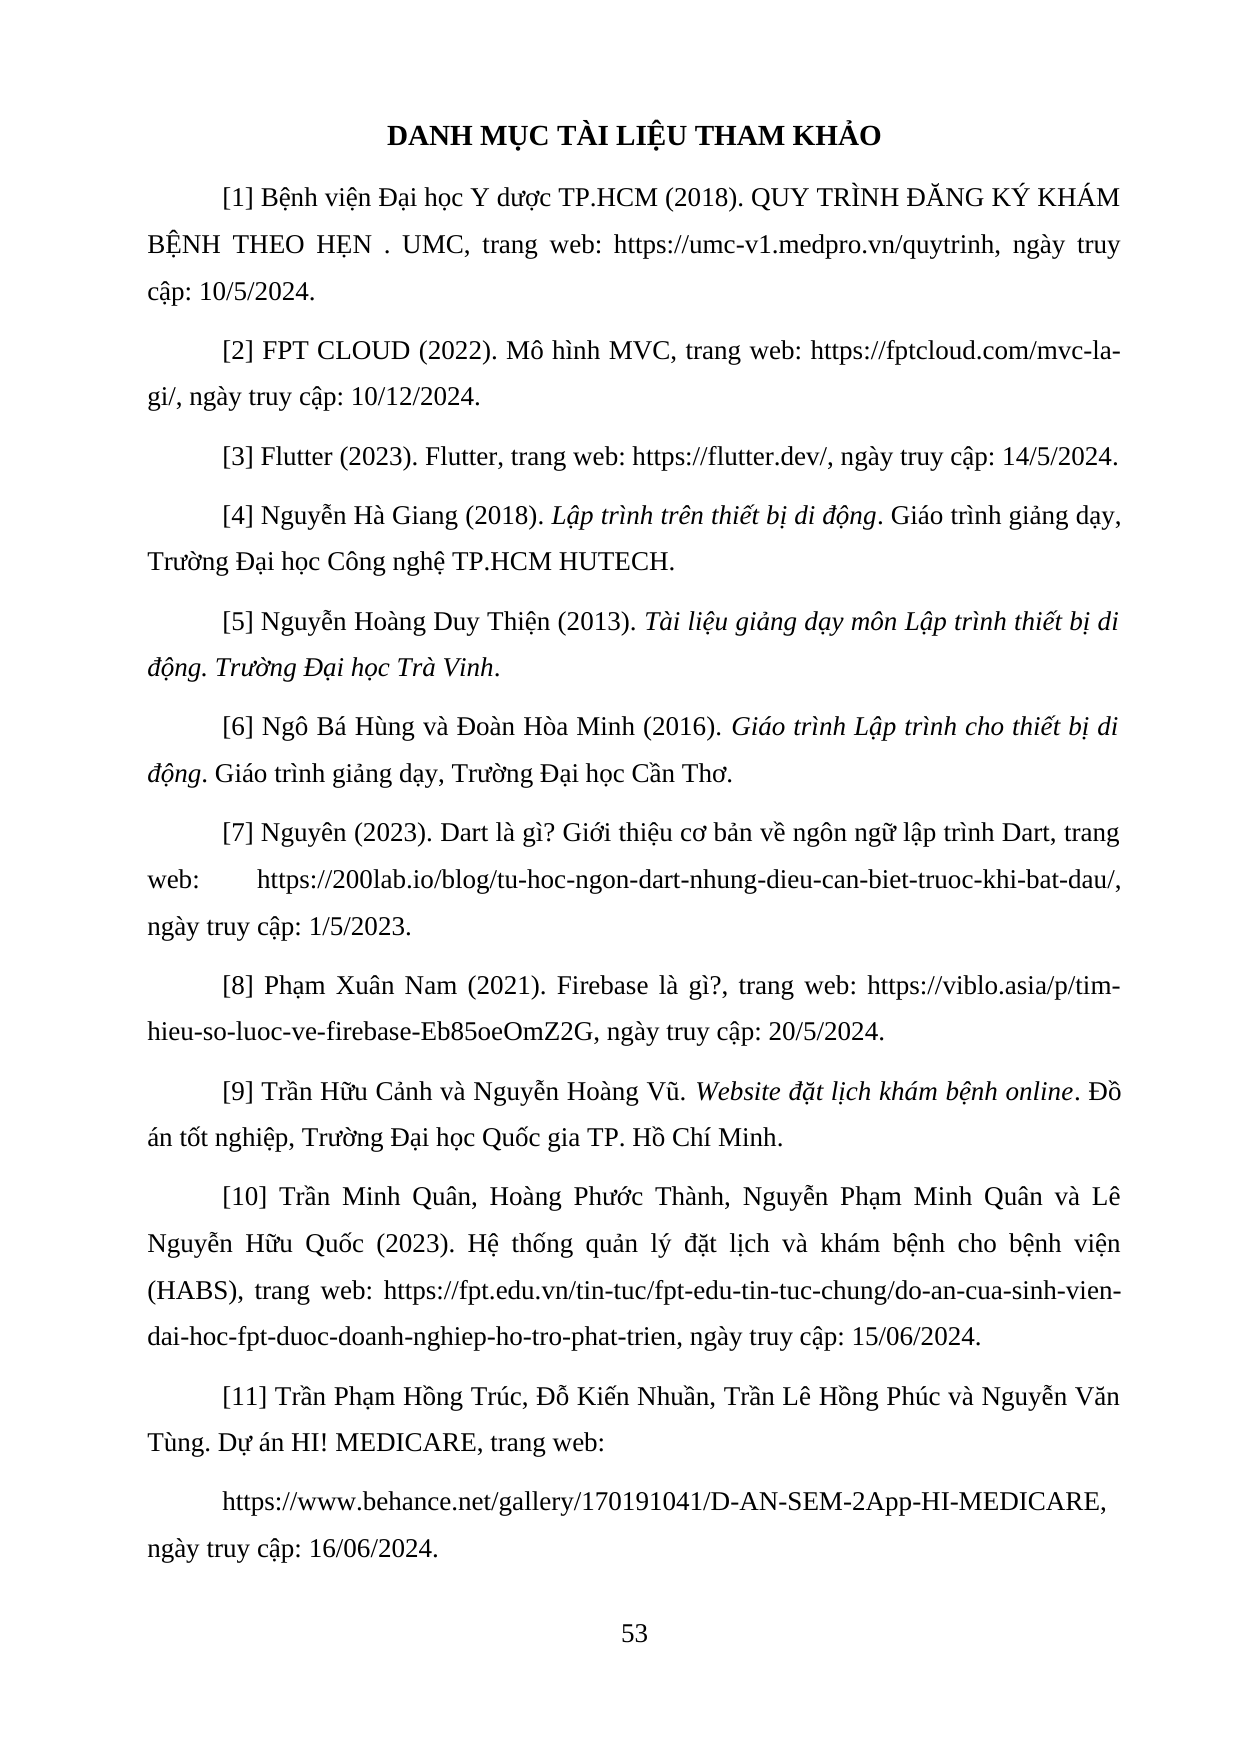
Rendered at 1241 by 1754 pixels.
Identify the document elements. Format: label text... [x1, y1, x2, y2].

text [4] Nguyễn Hà Giang (2018). Lập trình trên thiết bị di động. Giáo trình giảng dạy, Trường Đại học Công nghệ TP.HCM HUTECH. [147, 499, 1122, 577]
text [1] Bệnh viện Đại học Y dược TP.HCM (2018). QUY TRÌNH ĐĂNG KÝ KHÁM BỆNH THEO HẸN . UMC, trang web: https://umc-v1.medpro.vn/quytrinh, ngày truy cập: 10/5/2024. [147, 181, 1122, 306]
text [7] Nguyên (2023). Dart là gì? Giới thiệu cơ bản về ngôn ngữ lập trình Dart, trang web: https://200lab.io/blog/tu-hoc-ngon-dart-nhung-dieu-can-biet-truoc-khi-bat-dau/, ngày truy cập: 1/5/2023. [147, 816, 1122, 941]
text [8] Phạm Xuân Nam (2021). Firebase là gì?, trang web: https://viblo.asia/p/tim-hieu-so-luoc-ve-firebase-Eb85oeOmZ2G, ngày truy cập: 20/5/2024. [147, 969, 1122, 1047]
text [3] Flutter (2023). Flutter, trang web: https://flutter.dev/, ngày truy cập: 14/5/2024. [147, 440, 1122, 471]
text [6] Ngô Bá Hùng và Đoàn Hòa Minh (2016). Giáo trình Lập trình cho thiết bị di động. Giáo trình giảng dạy, Trường Đại học Cần Thơ. [147, 711, 1122, 788]
text [10] Trần Minh Quân, Hoàng Phước Thành, Nguyễn Phạm Minh Quân và Lê Nguyễn Hữu Quốc (2023). Hệ thống quản lý đặt lịch và khám bệnh cho bệnh viện (HABS), trang web: https://fpt.edu.vn/tin-tuc/fpt-edu-tin-tuc-chung/do-an-cua-sinh-vien-dai-hoc-fpt-duoc-doanh-nghiep-ho-tro-phat-trien, ngày truy cập: 15/06/2024. [147, 1181, 1122, 1352]
text [5] Nguyễn Hoàng Duy Thiện (2013). Tài liệu giảng dạy môn Lập trình thiết bị di động. Trường Đại học Trà Vinh. [147, 605, 1122, 682]
text https://www.behance.net/gallery/170191041/D-AN-SEM-2App-HI-MEDICARE, ngày truy cập: 16/06/2024. [147, 1486, 1122, 1563]
text [11] Trần Phạm Hồng Trúc, Đỗ Kiến Nhuần, Trần Lê Hồng Phúc và Nguyễn Văn Tùng. Dự án HI! MEDICARE, trang web: [147, 1380, 1122, 1457]
text [2] FPT CLOUD (2022). Mô hình MVC, trang web: https://fptcloud.com/mvc-la-gi/, ngày truy cập: 10/12/2024. [147, 334, 1122, 412]
text DANH MỤC TÀI LIỆU THAM KHẢO [147, 118, 1122, 152]
text [9] Trần Hữu Cảnh và Nguyễn Hoàng Vũ. Website đặt lịch khám bệnh online. Đồ án tốt nghiệp, Trường Đại học Quốc gia TP. Hồ Chí Minh. [147, 1075, 1122, 1152]
